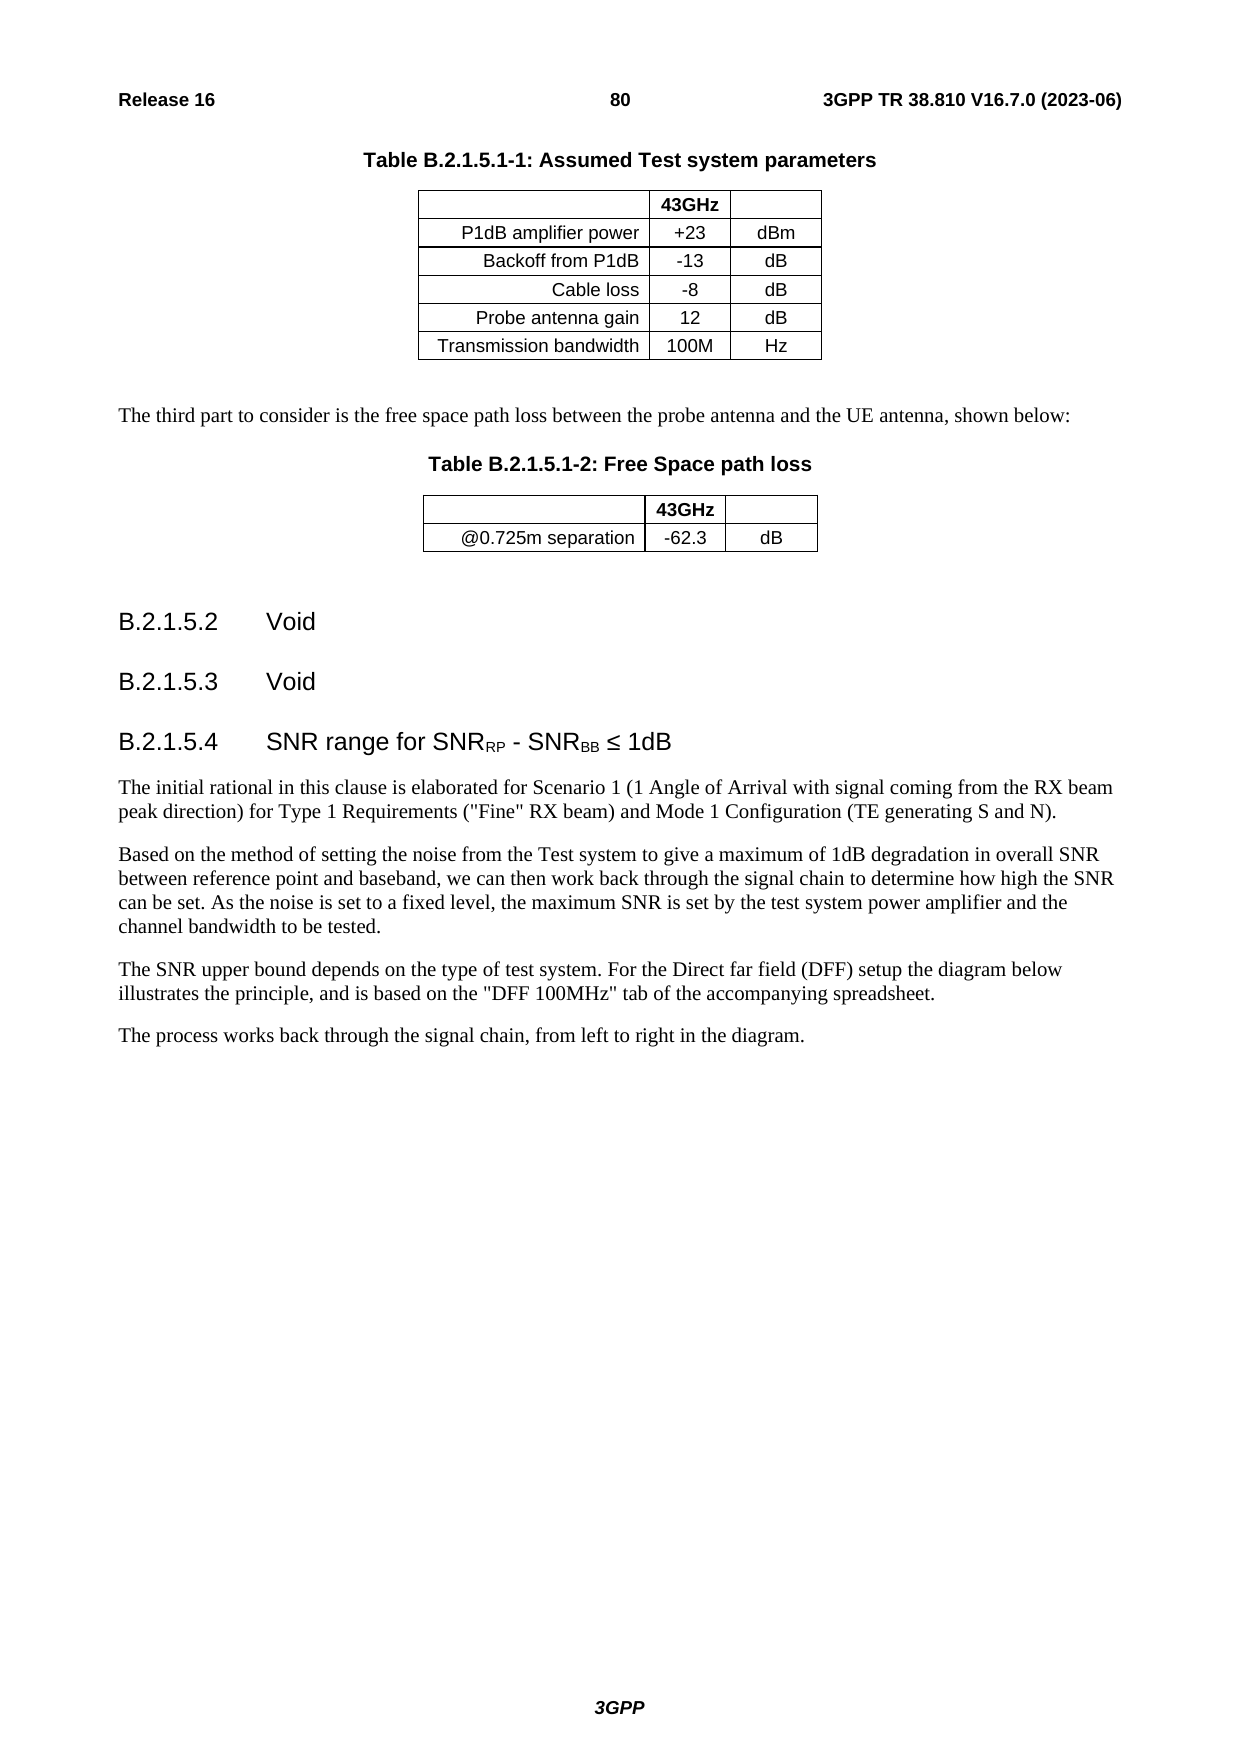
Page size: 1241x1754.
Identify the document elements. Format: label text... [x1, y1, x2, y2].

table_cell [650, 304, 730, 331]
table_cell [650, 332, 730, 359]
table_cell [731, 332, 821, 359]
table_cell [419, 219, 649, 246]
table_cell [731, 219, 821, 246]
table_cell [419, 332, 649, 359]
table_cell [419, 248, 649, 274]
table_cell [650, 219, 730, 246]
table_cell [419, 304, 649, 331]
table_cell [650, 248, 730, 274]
text The SNR upper bound depends on the type of test system. For the Direct far field (DFF) setup the diagram below illustrates the principle, and is based on the "DFF 100MHz" tab of the accompanying spreadsheet. [118, 957, 1122, 1005]
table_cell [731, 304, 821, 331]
text The process works back through the signal chain, from left to right in the diagram. [118, 1023, 1122, 1047]
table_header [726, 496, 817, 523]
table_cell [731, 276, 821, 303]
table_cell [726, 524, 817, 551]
subtitle B.2.1.5.2 Void [118, 607, 1122, 636]
text B.2.1.5.4 SNR range for SNRRP - SNRBB ≤ 1dB [118, 727, 1122, 756]
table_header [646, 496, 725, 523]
text Table B.2.1.5.1-2: Free Space path loss [118, 452, 1122, 476]
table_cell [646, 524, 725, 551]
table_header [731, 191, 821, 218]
text Based on the method of setting the noise from the Test system to give a maximum of 1dB degradation in overall SNR between reference point and baseband, we can then work back through the signal chain to determine how high the SNR can be set. As the noise is set to a fixed level, the maximum SNR is set by the test system power amplifier and the channel bandwidth to be tested. [118, 842, 1122, 938]
subtitle B.2.1.5.3 Void [118, 667, 1122, 696]
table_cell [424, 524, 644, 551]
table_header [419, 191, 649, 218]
text The third part to consider is the free space path loss between the probe antenna and the UE antenna, shown below: [118, 403, 1122, 427]
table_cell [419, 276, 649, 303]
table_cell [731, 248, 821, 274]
text Table B.2.1.5.1-1: Assumed Test system parameters [118, 147, 1122, 171]
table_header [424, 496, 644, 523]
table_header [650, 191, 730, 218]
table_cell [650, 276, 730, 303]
text The initial rational in this clause is elaborated for Scenario 1 (1 Angle of Arrival with signal coming from the RX beam peak direction) for Type 1 Requirements ("Fine" RX beam) and Mode 1 Configuration (TE generating S and N). [118, 775, 1122, 823]
